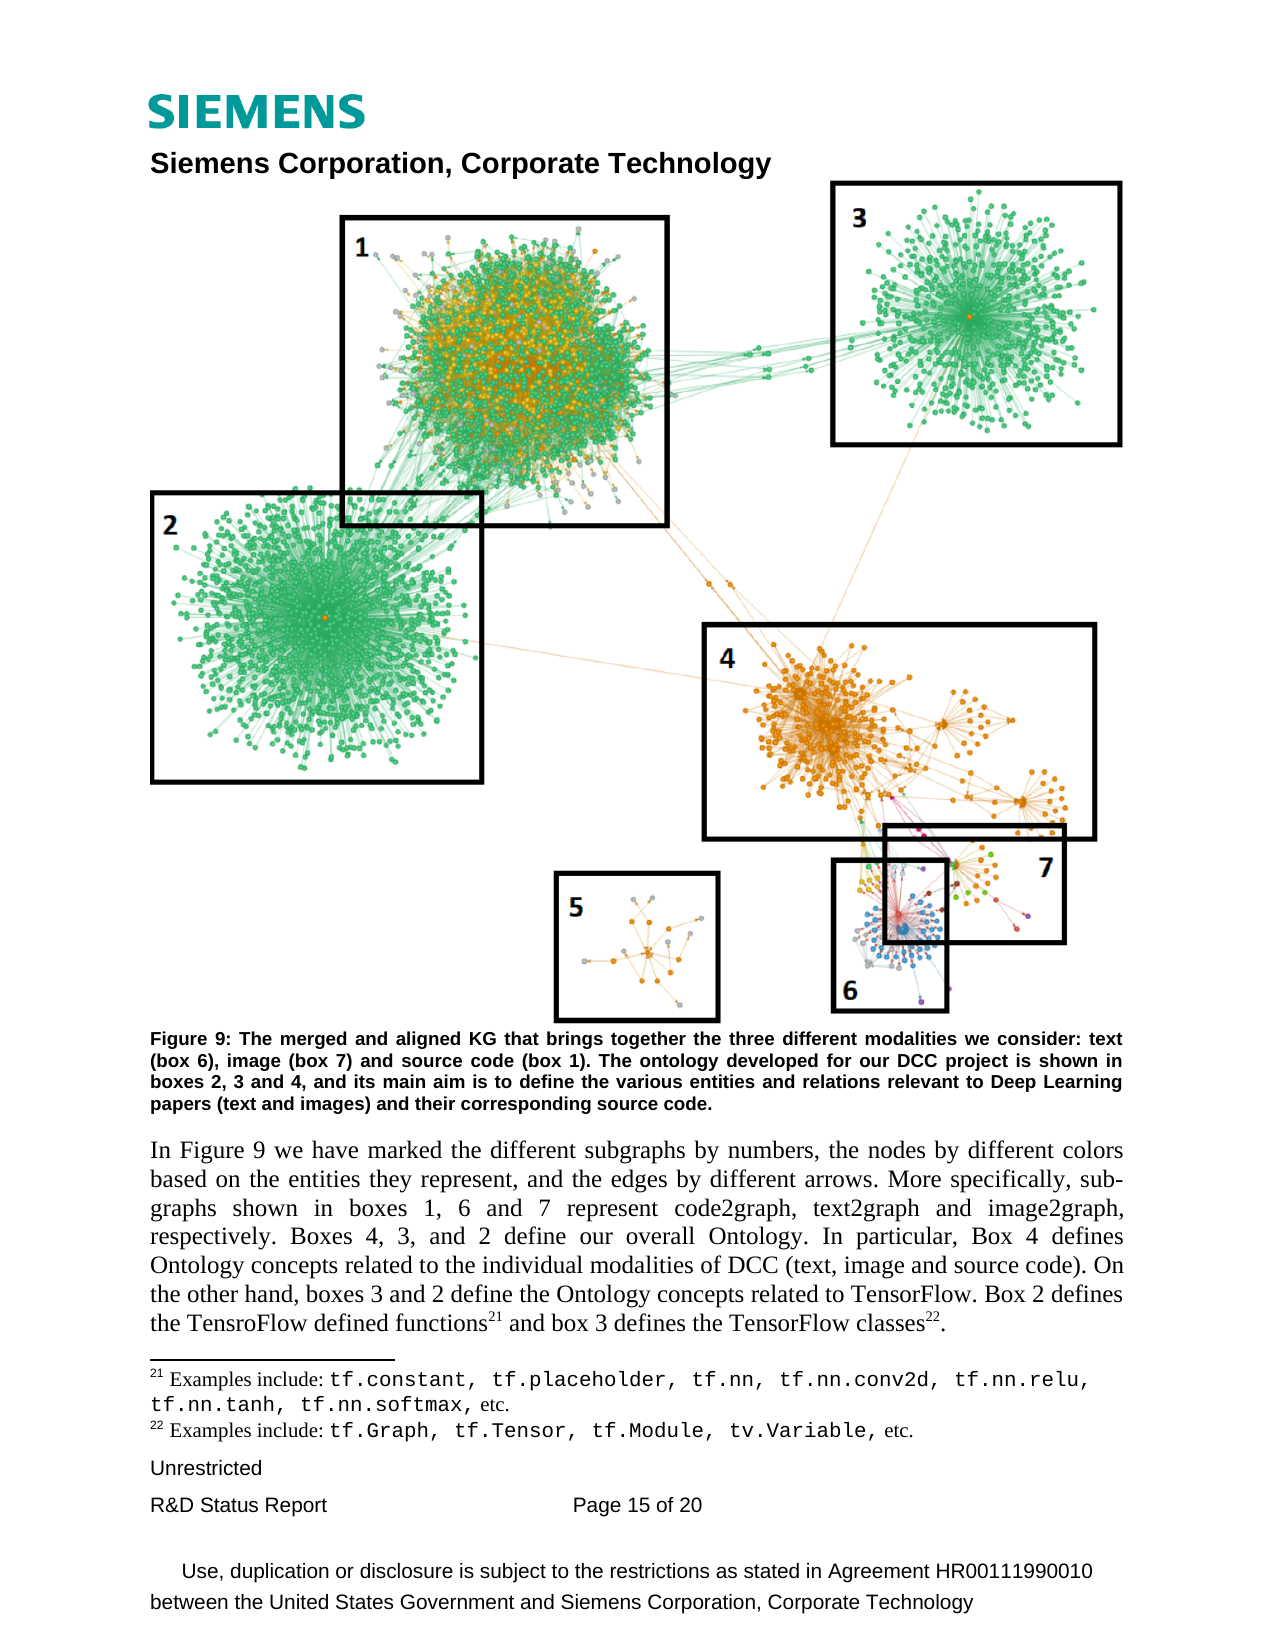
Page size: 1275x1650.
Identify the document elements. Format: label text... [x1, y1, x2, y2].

text Figure 9: The merged and aligned KG that brings together the three different modalities we consider: text (box 6), image (box 7) and source code (box 1). The ontology developed for our DCC project is shown in boxes 2, 3 and 4, and its main aim is to define the various entities and relations relevant to Deep Learning papers (text and images) and their corresponding source code. [150, 1029, 1125, 1114]
text In Figure 9 we have marked the different subgraphs by numbers, the nodes by different colors based on the entities they represent, and the edges by different arrows. More specifically, sub-graphs shown in boxes 1, 6 and 7 represent code2graph, text2graph and image2graph, respectively. Boxes 4, 3, and 2 define our overall Ontology. In particular, Box 4 defines Ontology concepts related to the individual modalities of DCC (text, image and source code). On the other hand, boxes 3 and 2 define the Ontology concepts related to TensorFlow. Box 2 defines the TensroFlow defined functions and box 3 defines the TensorFlow classes. [150, 1135, 1125, 1336]
picture [150, 179, 1125, 1029]
